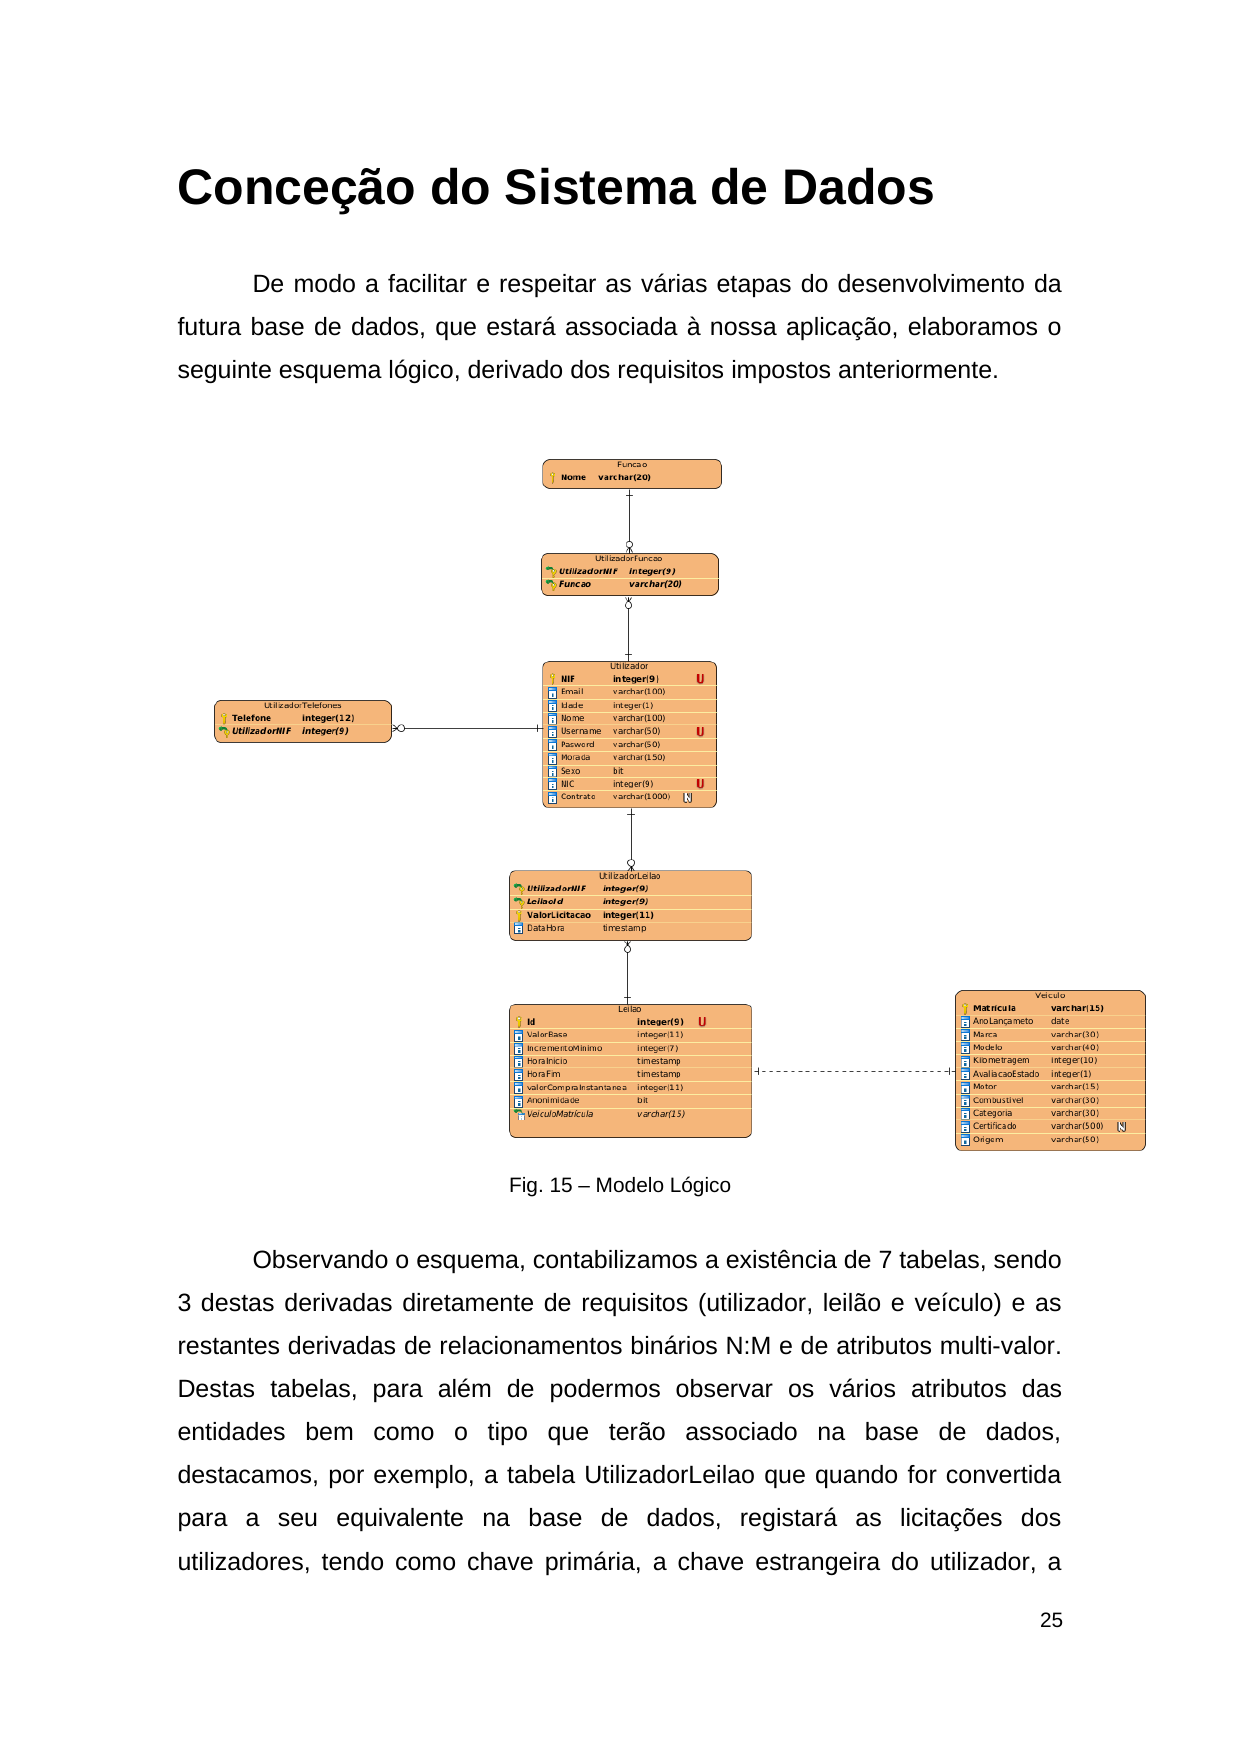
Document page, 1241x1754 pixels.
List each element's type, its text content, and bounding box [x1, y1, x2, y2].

text Fig. 15 – Modelo Lógico [177, 434, 1063, 1197]
text De modo a facilitar e respeitar as várias etapas do desenvolvimento da futura base de dados, que estará associada à nossa aplicação, elaboramos o seguinte esquema lógico, derivado dos requisitos impostos anteriormente. [177, 269, 1063, 384]
subtitle Conceção do Sistema de Dados [177, 158, 1063, 215]
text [177, 1244, 1063, 1575]
